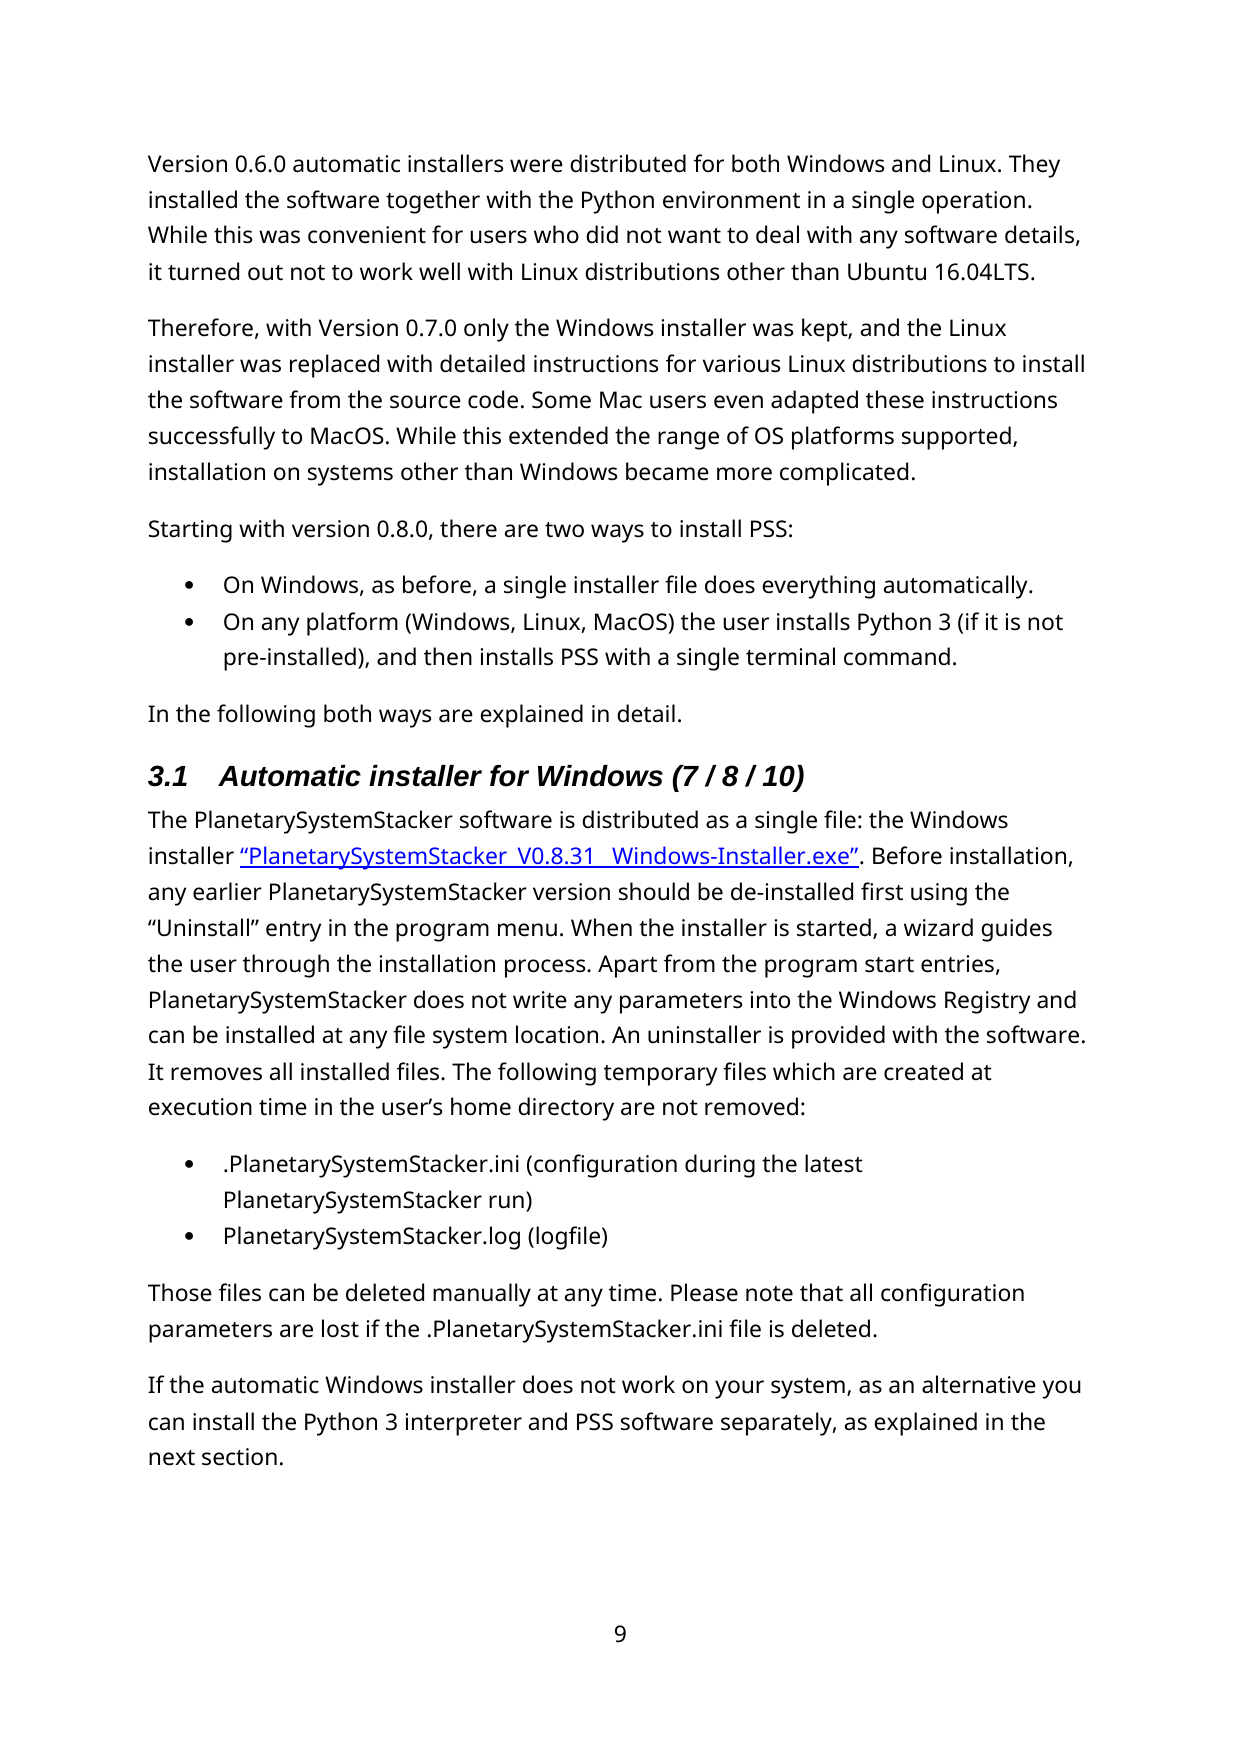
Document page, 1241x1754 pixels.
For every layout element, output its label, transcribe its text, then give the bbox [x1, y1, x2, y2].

list On any platform (Windows, Linux, MacOS) the user installs Python 3 (if it is not pre-installed), and then installs PSS with a single terminal command. [185, 605, 1093, 673]
text If the automatic Windows installer does not work on your system, as an alternative you can install the Python 3 interpreter and PSS software separately, as explained in the next section. [148, 1369, 1093, 1473]
text Starting with version 0.8.0, there are two ways to install PSS: [148, 513, 1093, 544]
list PlanetarySystemStacker.log (logfile) [185, 1220, 1093, 1251]
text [148, 148, 1093, 287]
text In the following both ways are explained in detail. [148, 698, 1093, 729]
list .PlanetarySystemStacker.ini (configuration during the latest PlanetarySystemStacker run) [185, 1148, 1093, 1215]
text Therefore, with Version 0.7.0 only the Windows installer was kept, and the Linux installer was replaced with detailed instructions for various Linux distributions to install the software from the source code. Some Mac users even adapted these instructions successfully to MacOS. While this extended the range of OS platforms supported, installation on systems other than Windows became more complicated. [148, 312, 1093, 487]
text Those files can be deleted manually at any time. Please note that all configuration parameters are lost if the .PlanetarySystemStacker.ini file is deleted. [148, 1277, 1093, 1344]
subtitle Automatic installer for Windows (7 / 8 / 10) [148, 759, 1093, 793]
text The PlanetarySystemStacker software is distributed as a single file: the Windows installer “PlanetarySystemStacker_V0.8.31 _Windows-Installer.exe”. Before installation, any earlier PlanetarySystemStacker version should be de-installed first using the “Uninstall” entry in the program menu. When the installer is started, a wizard guides the user through the installation process. Apart from the program start entries, PlanetarySystemStacker does not write any parameters into the Windows Registry and can be installed at any file system location. An uninstaller is provided with the software. It removes all installed files. The following temporary files which are created at execution time in the user’s home directory are not removed: [148, 804, 1093, 1123]
list On Windows, as before, a single installer file does everything automatically. [185, 569, 1093, 601]
